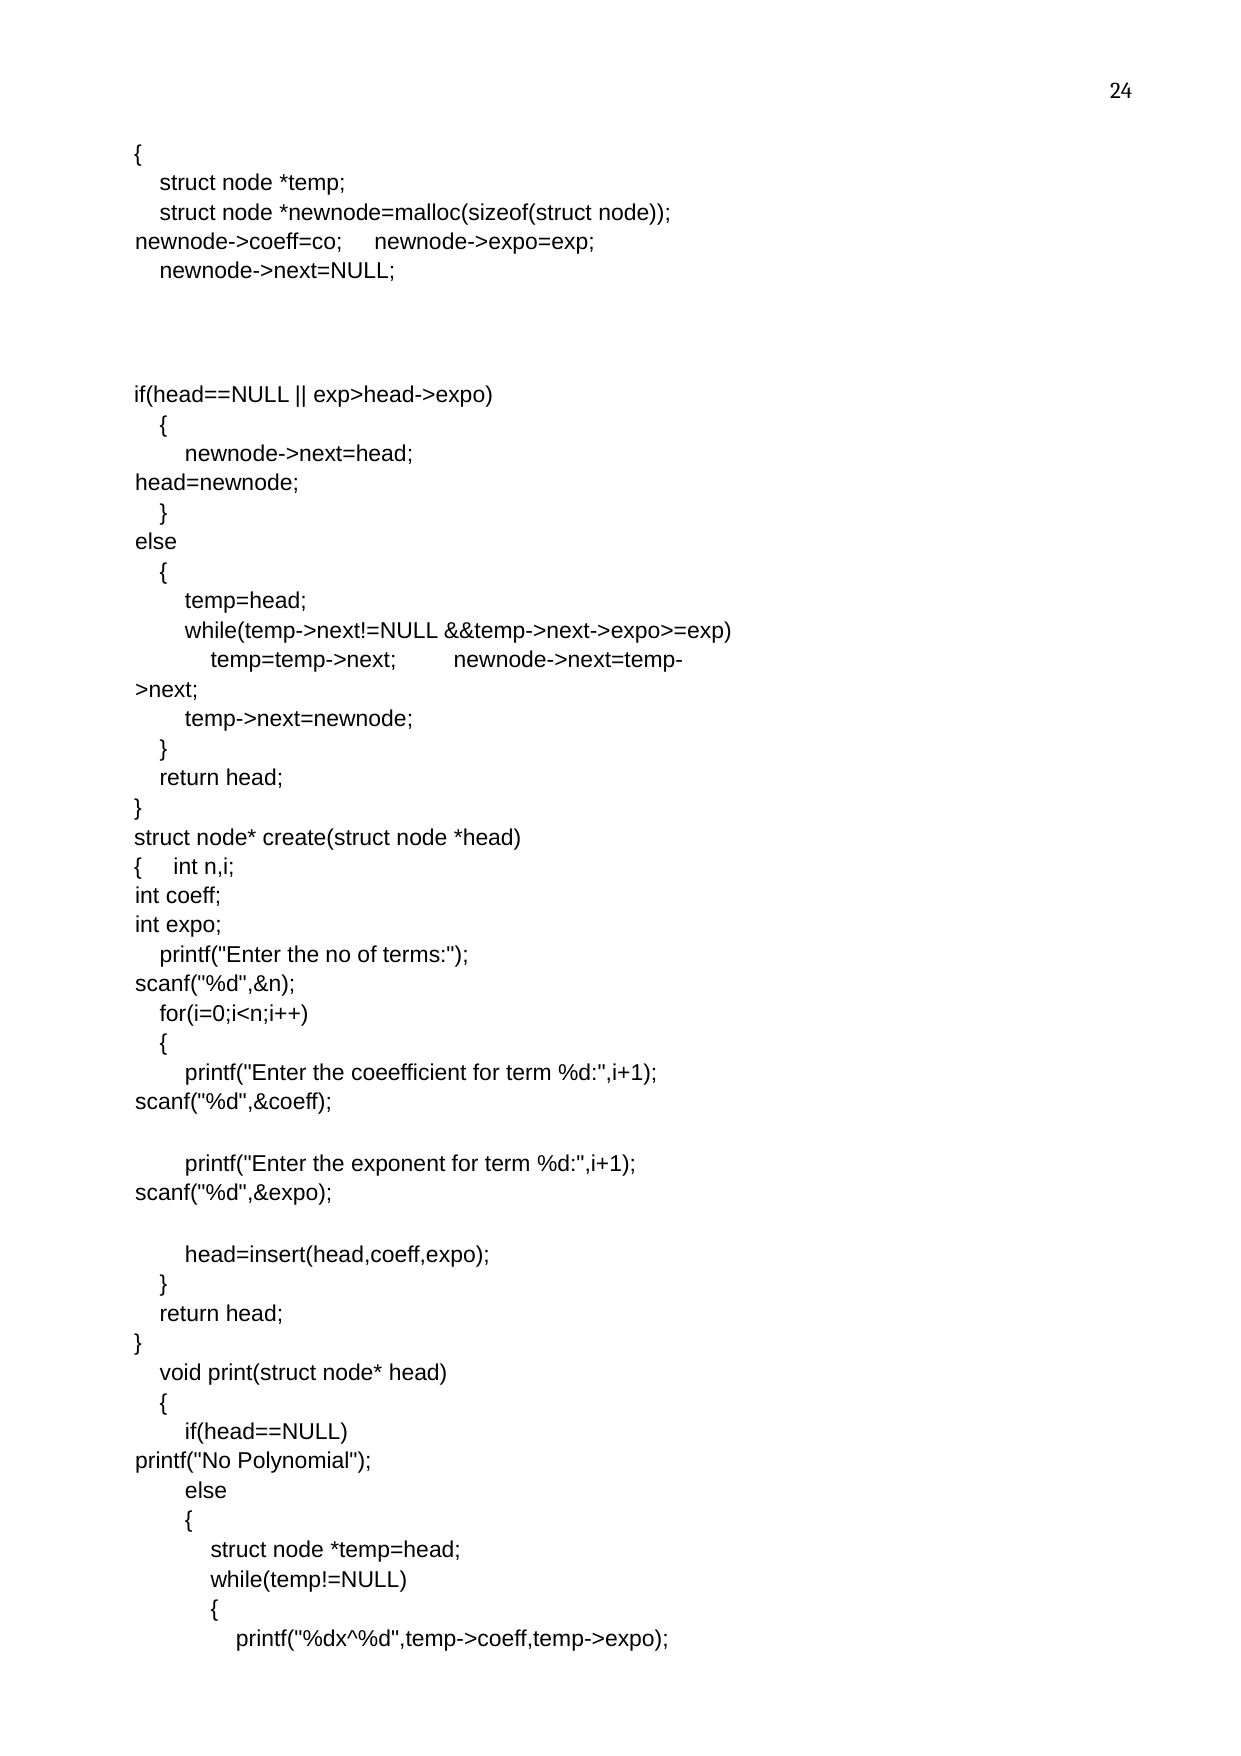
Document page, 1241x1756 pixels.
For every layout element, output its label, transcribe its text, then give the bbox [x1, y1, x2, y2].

text else [134, 1477, 976, 1503]
text } else [134, 499, 216, 554]
text while(temp->next!=NULL &&temp->next->expo>=exp) [134, 617, 976, 643]
text return head; [134, 1300, 976, 1326]
text temp=head; [134, 587, 976, 614]
text printf("Enter the no of terms:"); scanf("%d",&n); [134, 941, 636, 997]
text if(head==NULL || exp>head->expo) [134, 381, 976, 407]
text while(temp!=NULL) [134, 1566, 976, 1592]
text struct node *temp=head; [134, 1536, 976, 1562]
text { [134, 1388, 976, 1415]
text } [134, 735, 976, 761]
text { [134, 1506, 976, 1533]
text if(head==NULL) printf("No Polynomial"); [134, 1418, 451, 1473]
text temp->next=newnode; [134, 705, 976, 732]
text printf("Enter the coeefficient for term %d:",i+1); scanf("%d",&coeff); [134, 1059, 862, 1114]
text { [134, 1029, 976, 1056]
text head=insert(head,coeff,expo); [134, 1241, 976, 1267]
text for(i=0;i<n;i++) [134, 1000, 976, 1026]
text newnode->next=NULL; [134, 257, 976, 284]
text { int n,i; int coeff; int expo; [134, 853, 247, 938]
text } [134, 1270, 976, 1296]
text temp=temp->next; newnode->next=temp->next; [134, 646, 696, 702]
text { [134, 411, 976, 437]
text printf("%dx^%d",temp->coeff,temp->expo); [134, 1625, 976, 1651]
text { [134, 139, 976, 166]
text struct node *newnode=malloc(sizeof(struct node)); newnode->coeff=co; newnode->expo=exp; [134, 199, 672, 254]
text struct node* create(struct node *head) [134, 823, 976, 850]
text struct node *temp; [134, 169, 976, 196]
text } [134, 794, 976, 820]
text return head; [134, 764, 976, 791]
text } [134, 1329, 976, 1356]
text printf("Enter the exponent for term %d:",i+1); scanf("%d",&expo); [134, 1150, 841, 1205]
text { [134, 558, 976, 584]
text { [134, 1595, 976, 1621]
text newnode->next=head; head=newnode; [134, 440, 584, 496]
text void print(struct node* head) [134, 1359, 976, 1385]
